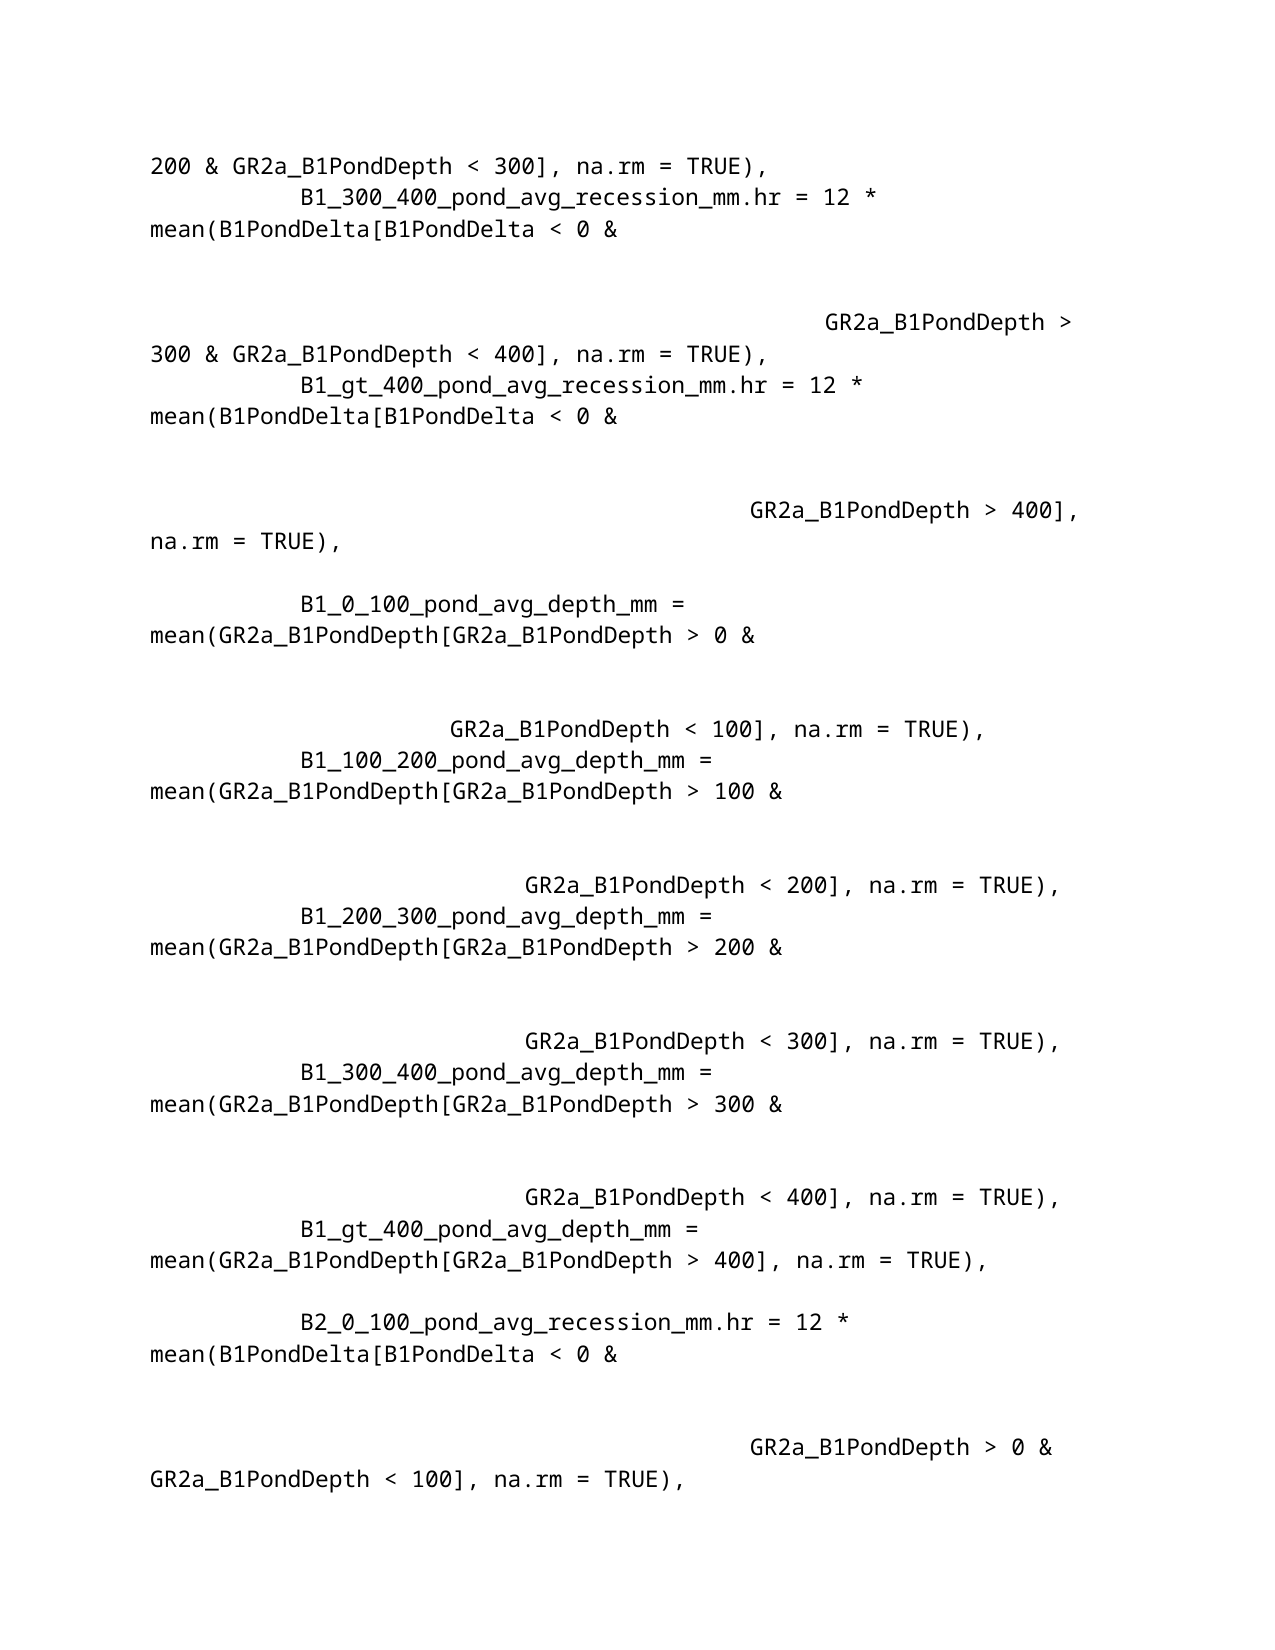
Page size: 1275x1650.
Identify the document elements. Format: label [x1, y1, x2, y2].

text [150, 150, 1125, 1494]
